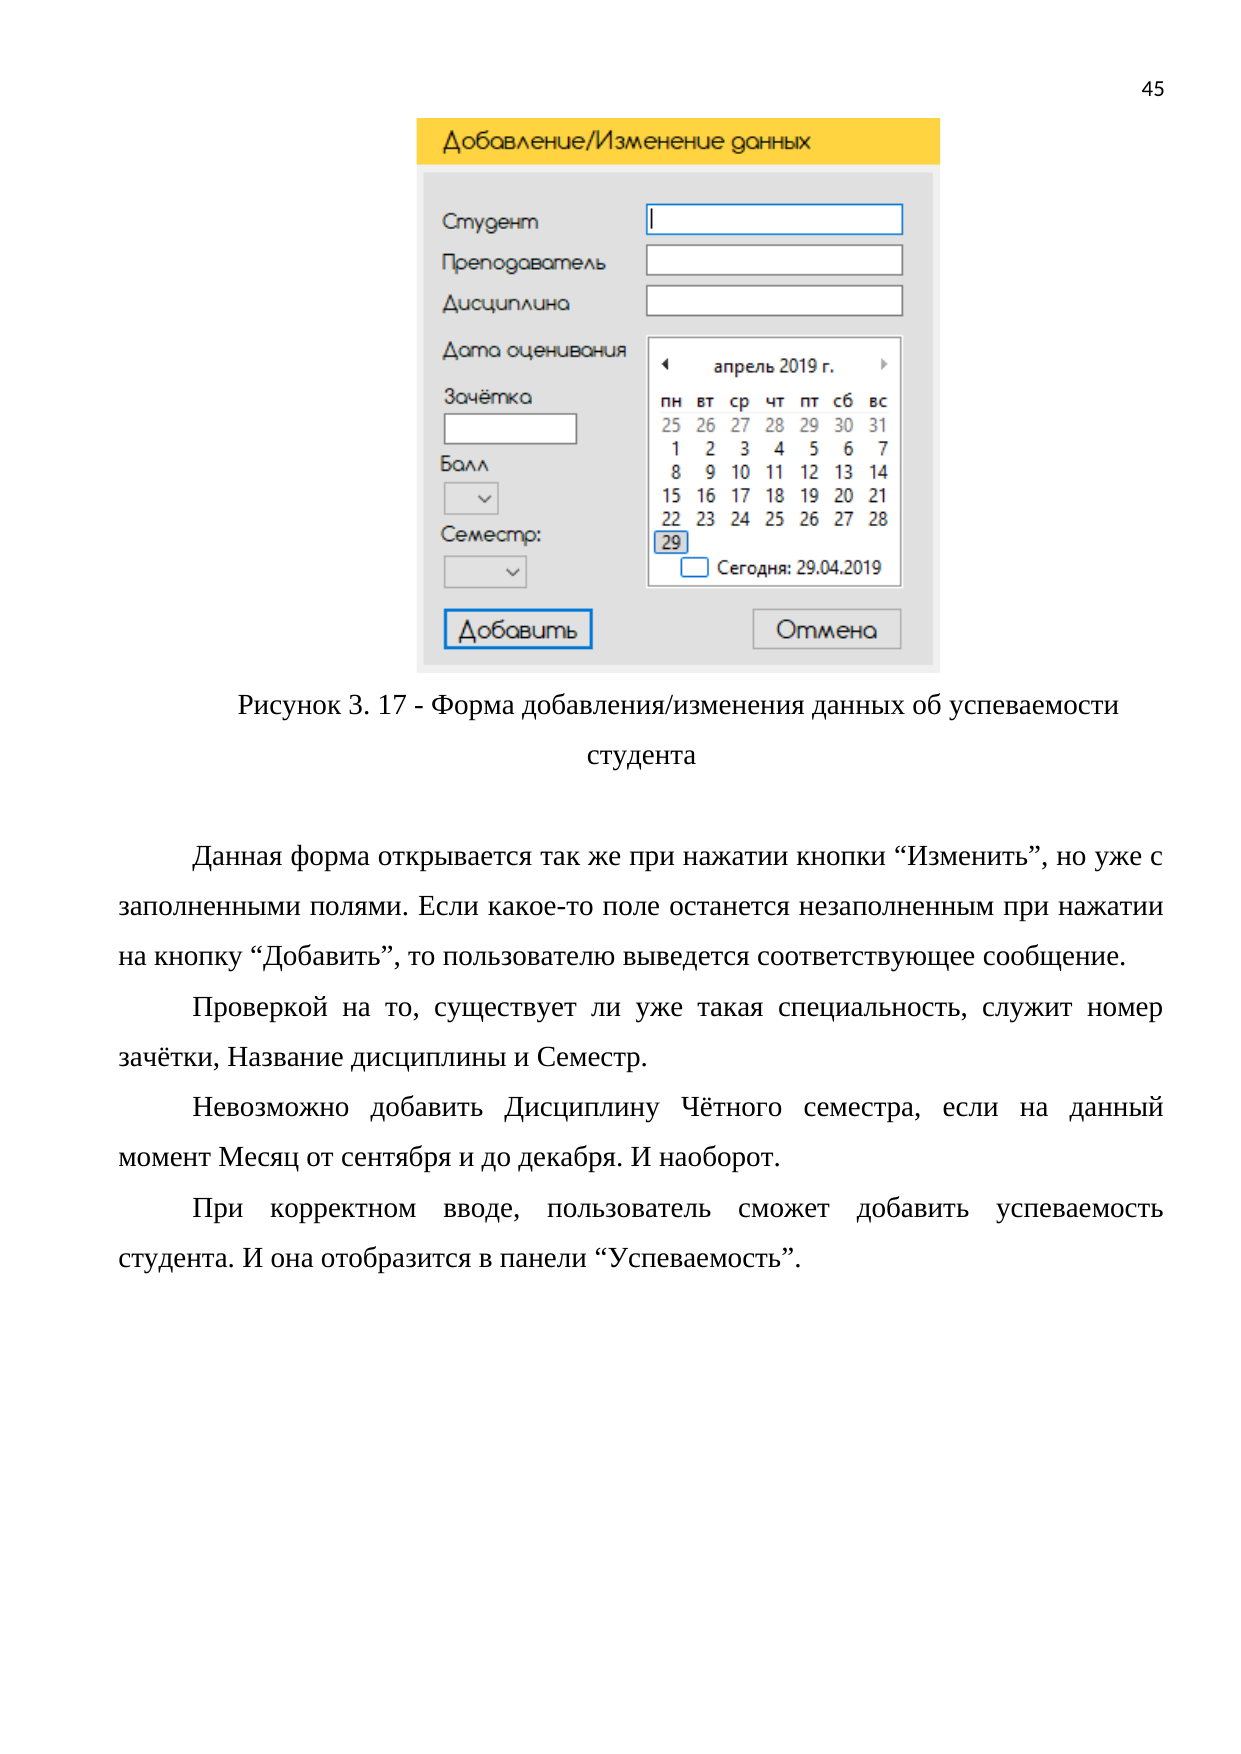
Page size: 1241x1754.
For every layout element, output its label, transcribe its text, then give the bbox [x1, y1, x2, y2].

text Рисунок 3. 17 - Форма добавления/изменения данных об успеваемости студента [118, 687, 1164, 771]
text Проверкой на то, существует ли уже такая специальность, служит номер зачётки, Название дисциплины и Семестр. [118, 989, 1164, 1072]
picture [416, 118, 940, 673]
text Данная форма открывается так же при нажатии кнопки “Изменить”, но уже с заполненными полями. Если какое-то поле останется незаполненным при нажатии на кнопку “Добавить”, то пользователю выведется соответствующее сообщение. [118, 838, 1164, 972]
text При корректном вводе, пользователь сможет добавить успеваемость студента. И она отобразится в панели “Успеваемость”. [118, 1190, 1164, 1274]
text Невозможно добавить Дисциплину Чётного семестра, если на данный момент Месяц от сентября и до декабря. И наоборот. [118, 1089, 1164, 1173]
